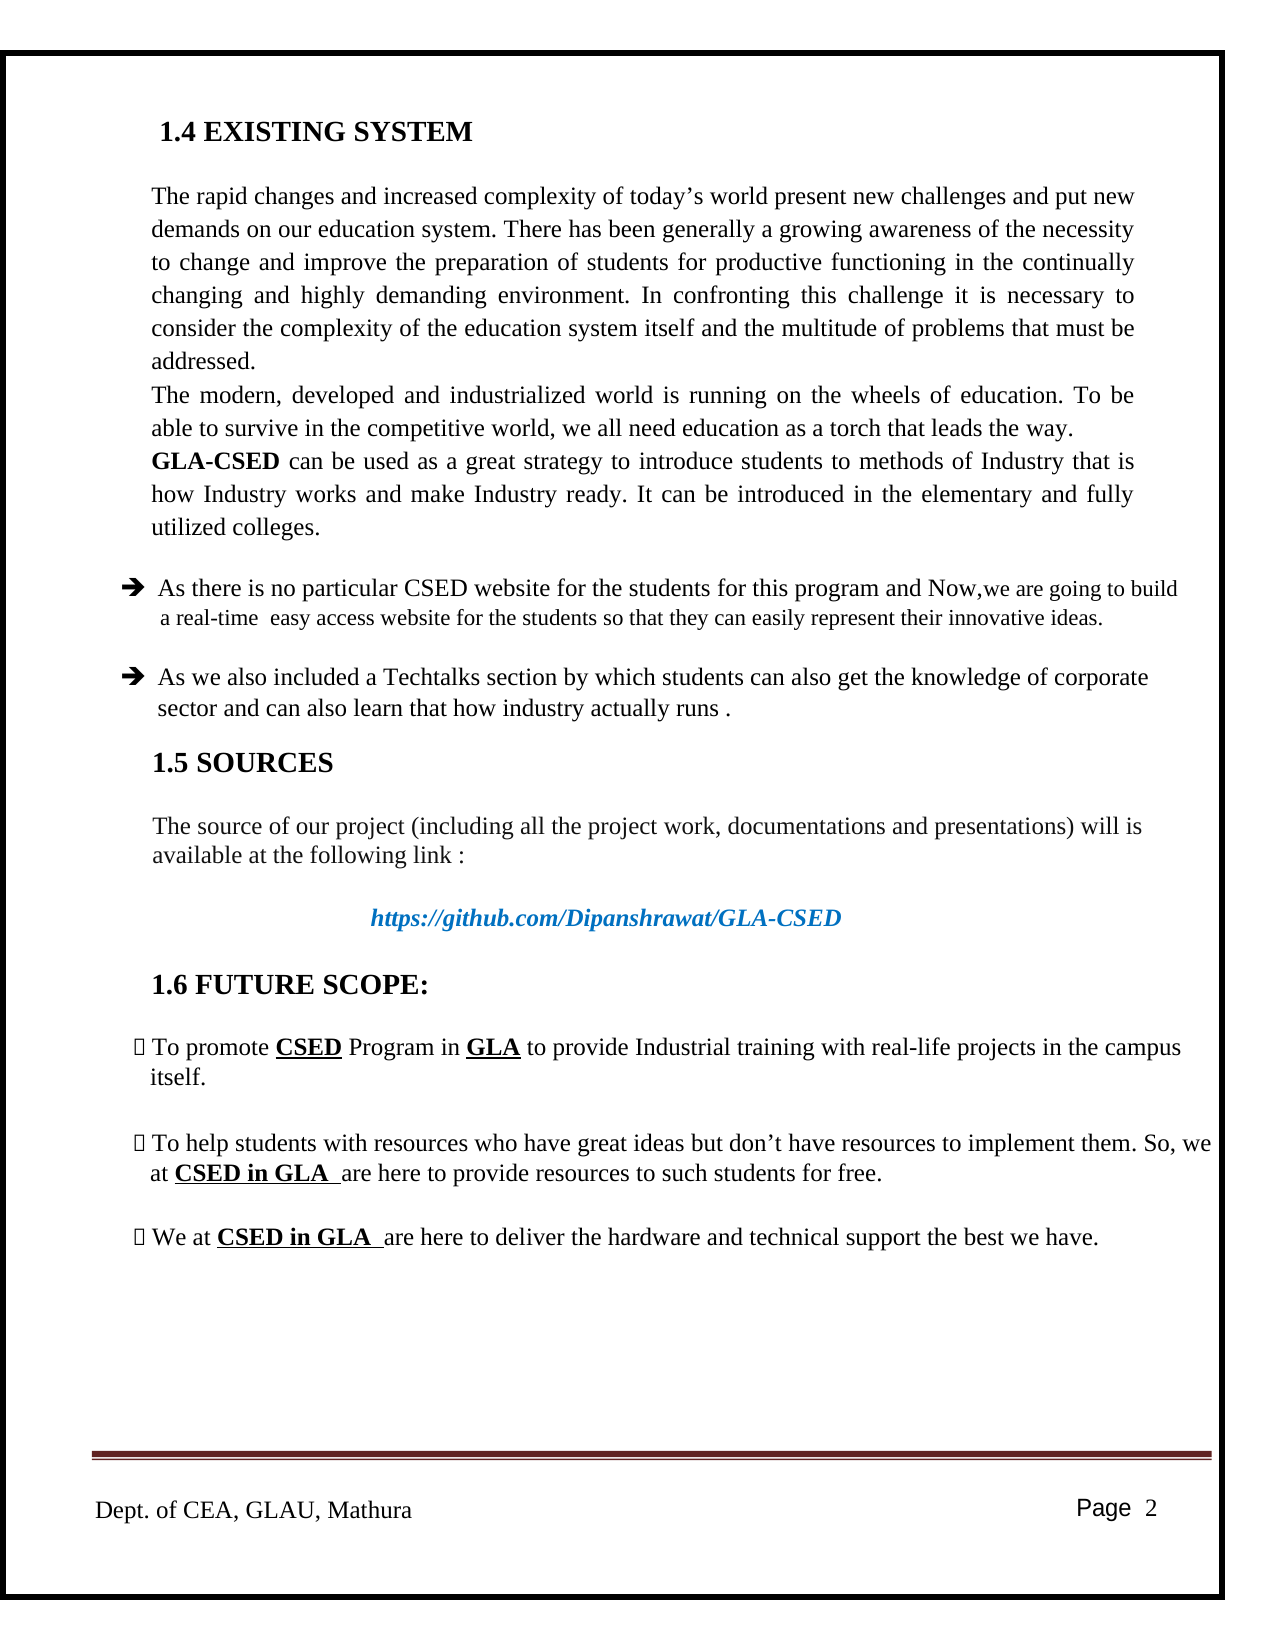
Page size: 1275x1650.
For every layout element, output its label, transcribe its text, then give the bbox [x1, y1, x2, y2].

text The source of our project (including all the project work, documentations and presentations) will is available at the following link : [152, 811, 1214, 869]
list As we also included a Techtalks section by which students can also get the knowledge of corporate sector and can also learn that how industry actually runs . [120, 662, 1214, 721]
text The modern, developed and industrialized world is running on the wheels of education. To be able to survive in the competitive world, we all need education as a torch that leads the way. [151, 380, 1135, 441]
list a real-time easy access website for the students so that they can easily represent their innovative ideas. [120, 604, 1214, 630]
text GLA-CSED can be used as a great strategy to introduce students to methods of Industry that is how Industry works and make Industry ready. It can be introduced in the elementary and fully utilized colleges. [151, 446, 1136, 541]
list  To help students with resources who have great ideas but don’t have resources to implement them. So, we at CSED in GLA are here to provide resources to such students for free. [132, 1127, 1214, 1187]
subtitle EXISTING SYSTEM [159, 114, 1214, 148]
list  We at CSED in GLA are here to deliver the hardware and technical support the best we have. [132, 1221, 1214, 1252]
list  To promote CSED Program in GLA to provide Industrial training with real-life projects in the campus itself. [132, 1031, 1214, 1091]
subtitle FUTURE SCOPE: [151, 967, 1214, 1001]
text The rapid changes and increased complexity of today’s world present new challenges and put new demands on our education system. There has been generally a growing awareness of the necessity to change and improve the preparation of students for productive functioning in the continually changing and highly demanding environment. In confronting this challenge it is necessary to consider the complexity of the education system itself and the multitude of problems that must be addressed. [151, 181, 1136, 375]
text https://github.com/Dipanshrawat/GLA-CSED [6, 903, 1214, 932]
list As there is no particular CSED website for the students for this program and Now,we are going to build [120, 573, 1214, 602]
subtitle SOURCES [152, 745, 1214, 778]
